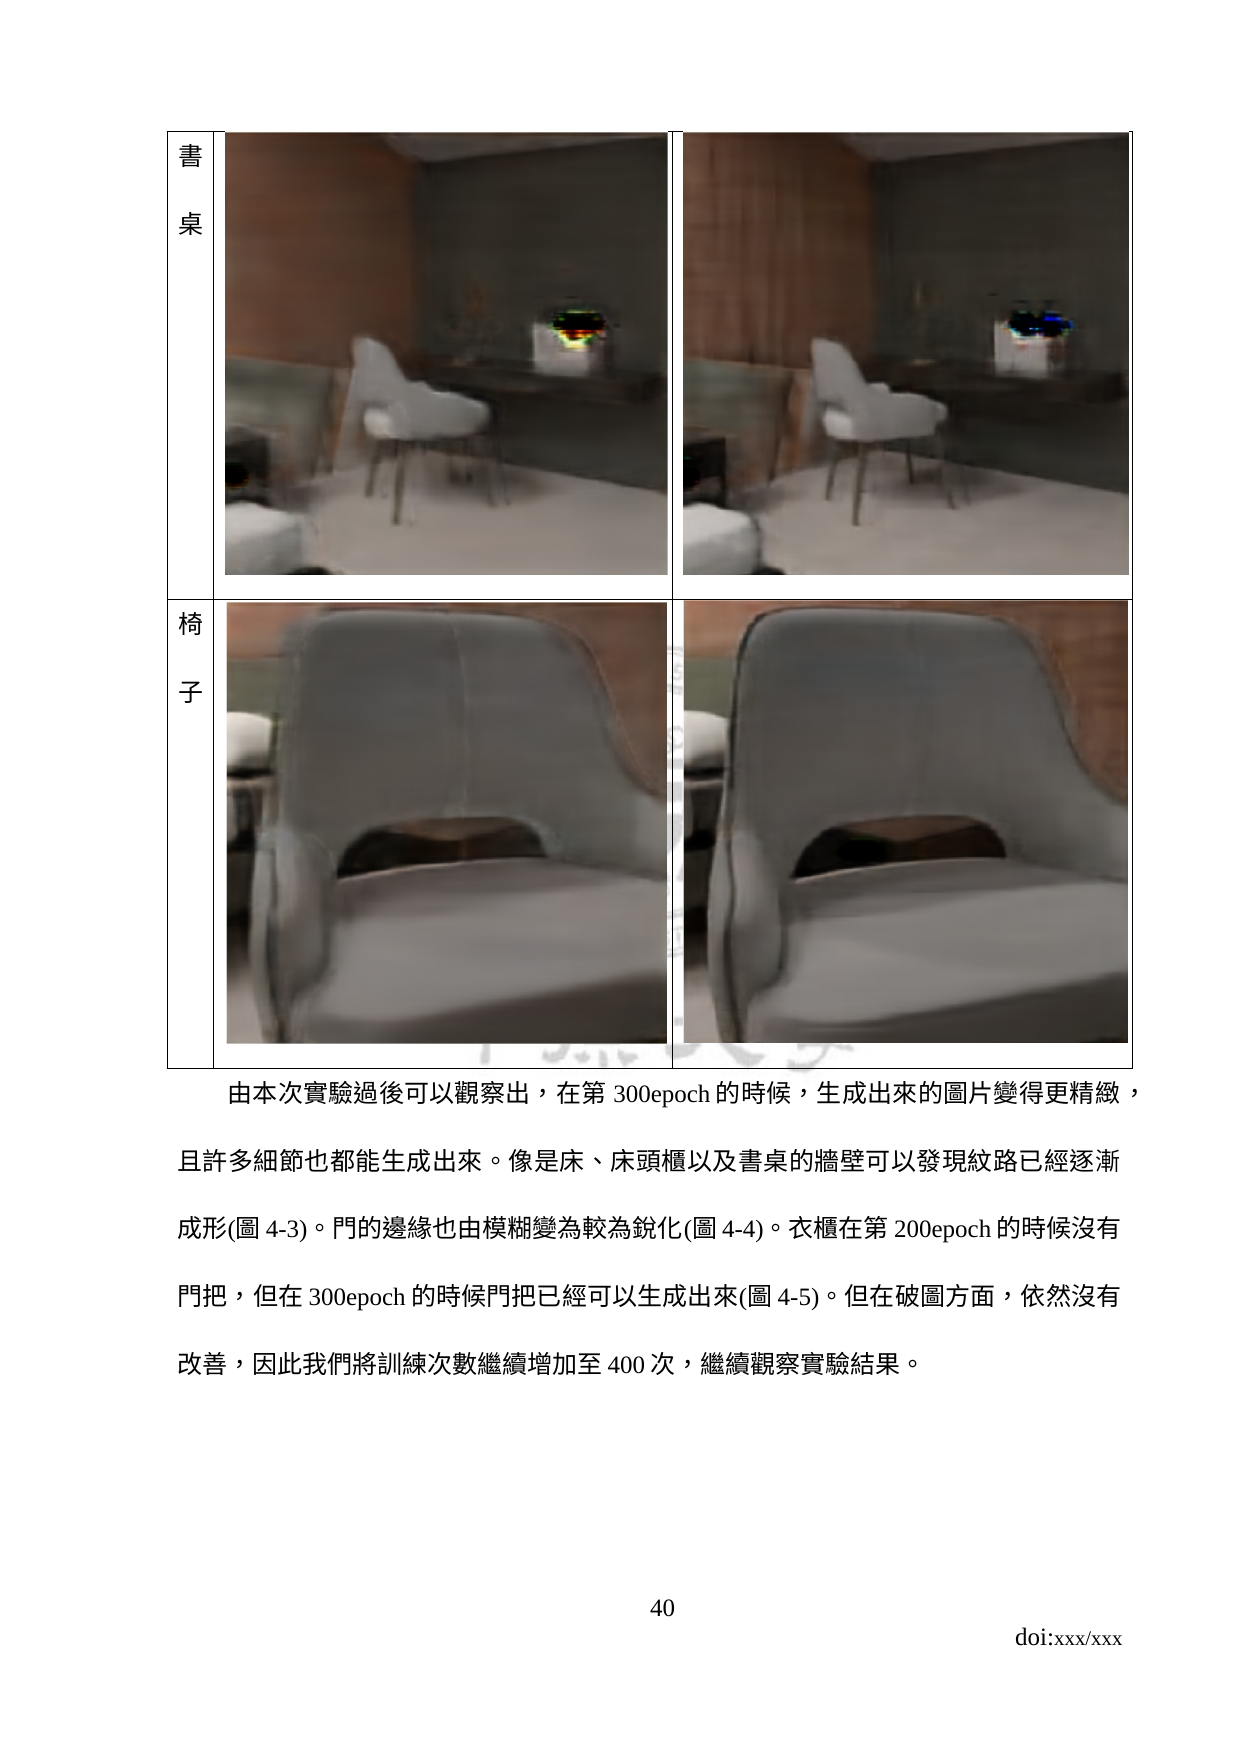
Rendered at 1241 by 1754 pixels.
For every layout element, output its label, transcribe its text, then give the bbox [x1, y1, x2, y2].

text 由本次實驗過後可以觀察出，在第300epoch的時候，生成出來的圖片變得更精緻，且許多細節也都能生成出來。像是床、床頭櫃以及書桌的牆壁可以發現紋路已經逐漸成形(圖4-3)。門的邊緣也由模糊變為較為銳化(圖4-4)。衣櫃在第200epoch的時候沒有門把，但在300epoch的時候門把已經可以生成出來(圖4-5)。但在破圖方面，依然沒有改善，因此我們將訓練次數繼續增加至400次，繼續觀察實驗結果。 [177, 1069, 1122, 1386]
table_cell [673, 132, 1132, 599]
table_cell [673, 600, 1132, 1067]
table_cell [214, 132, 672, 599]
table_cell 椅子 [168, 600, 213, 1067]
table_cell [214, 600, 672, 1067]
picture [225, 131, 668, 575]
picture [683, 600, 1128, 1043]
picture [683, 131, 1129, 575]
table_cell 書桌 [168, 132, 213, 599]
picture [225, 600, 667, 1044]
